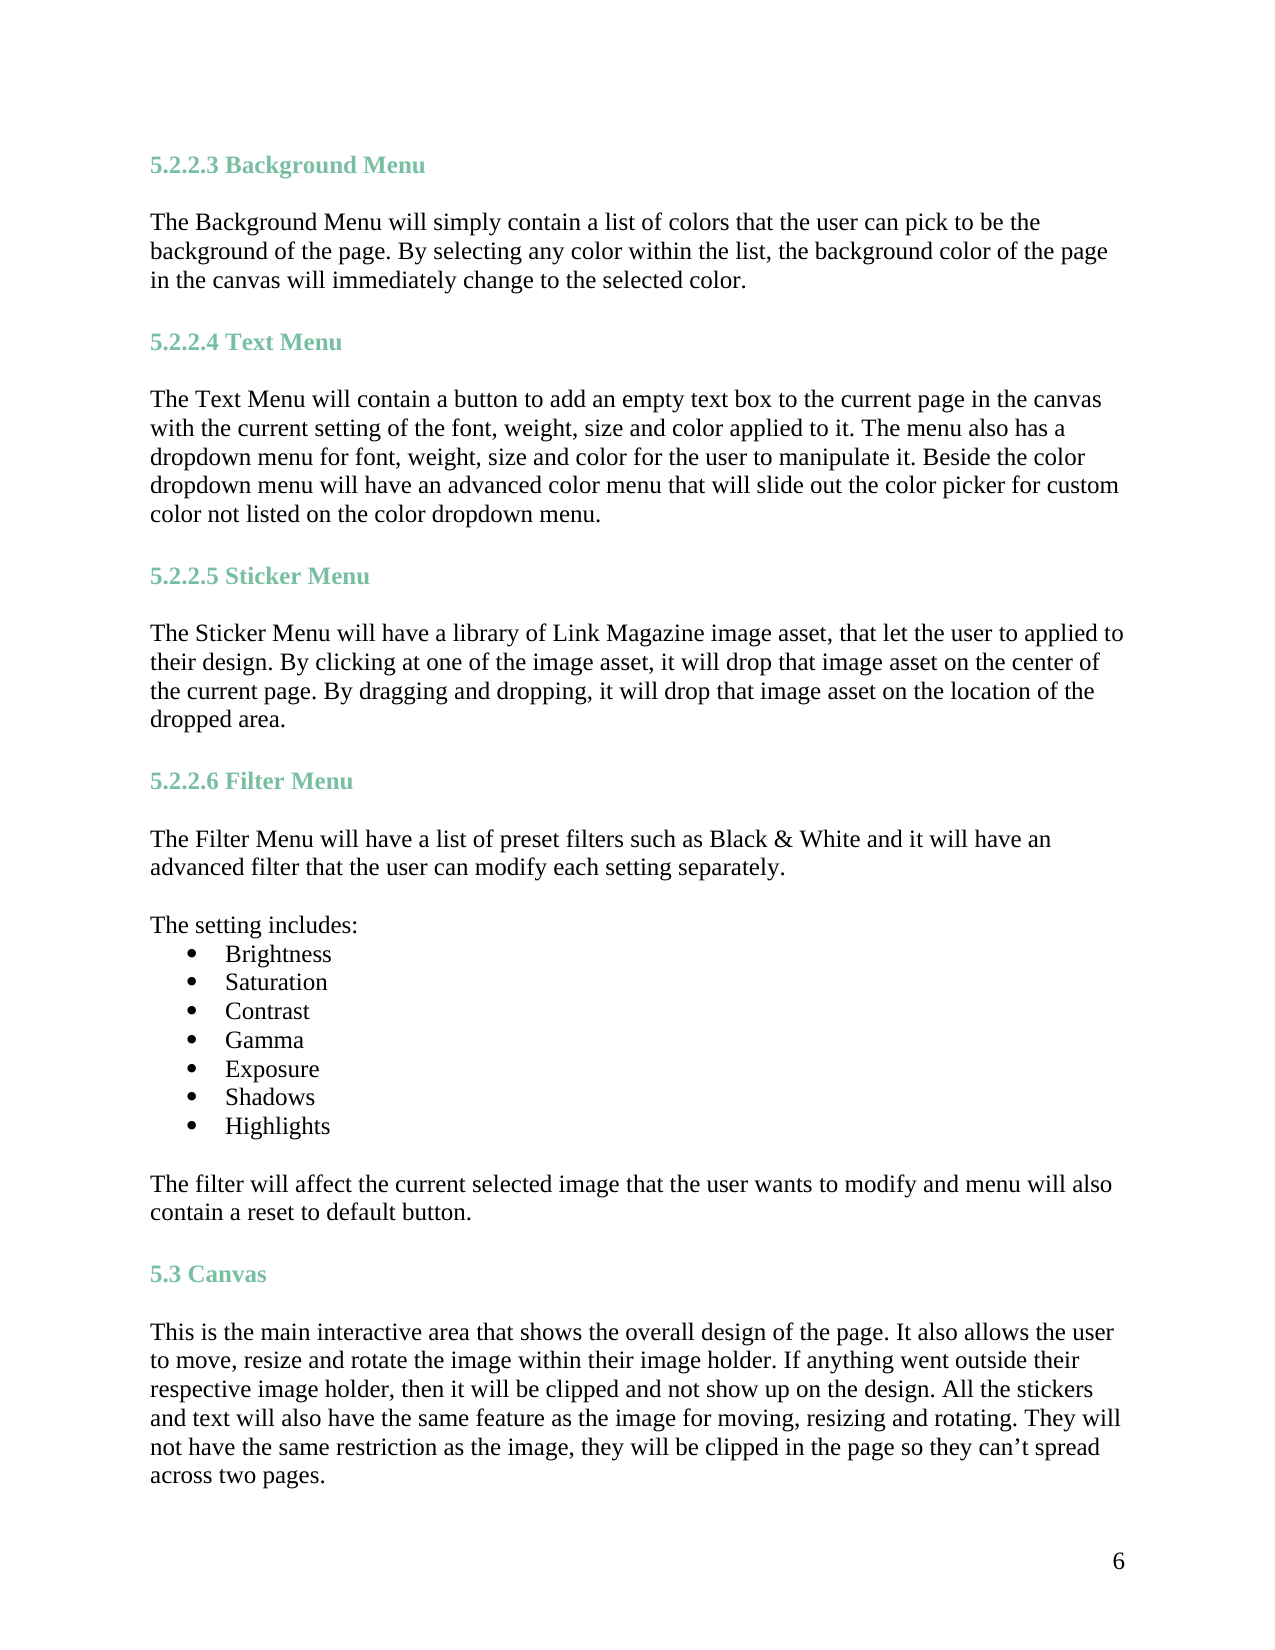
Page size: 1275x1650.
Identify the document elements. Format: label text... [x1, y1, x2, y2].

list Saturation [187, 967, 1125, 996]
text The Filter Menu will have a list of preset filters such as Black & White and it will have an advanced filter that the user can modify each setting separately. [150, 824, 1125, 881]
text The Background Menu will simply contain a list of colors that the user can pick to be the background of the page. By selecting any color within the list, the background color of the page in the canvas will immediately change to the selected color. [150, 207, 1125, 294]
text The setting includes: [150, 910, 1125, 939]
text The Sticker Menu will have a library of Link Magazine image asset, that let the user to applied to their design. By clicking at one of the image asset, it will drop that image asset on the center of the current page. By dragging and dropping, it will drop that image asset on the location of the dropped area. [150, 618, 1125, 733]
list Brightness [187, 939, 1125, 967]
text The filter will affect the current selected image that the user wants to modify and menu will also contain a reset to default button. [150, 1169, 1125, 1226]
subtitle 5.2.2.5 Sticker Menu [150, 561, 1125, 589]
subtitle 5.2.2.6 Filter Menu [150, 766, 1125, 795]
subtitle 5.2.2.3 Background Menu [150, 150, 1125, 179]
list Shadows [187, 1082, 1125, 1111]
list Contrast [187, 996, 1125, 1025]
text This is the main interactive area that shows the overall design of the page. It also allows the user to move, resize and rotate the image within their image holder. If anything went outside their respective image holder, then it will be clipped and not show up on the design. All the stickers and text will also have the same feature as the image for moving, resizing and rotating. They will not have the same restriction as the image, they will be clipped in the page so they can’t spread across two pages. [150, 1317, 1125, 1489]
subtitle 5.2.2.4 Text Menu [150, 327, 1125, 355]
list Gamma [187, 1025, 1125, 1054]
list Highlights [187, 1111, 1125, 1140]
subtitle 5.3 Canvas [150, 1259, 1125, 1288]
text The Text Menu will contain a button to add an empty text box to the current page in the canvas with the current setting of the font, weight, size and color applied to it. The menu also has a dropdown menu for font, weight, size and color for the user to manipulate it. Beside the color dropdown menu will have an advanced color menu that will slide out the color picker for custom color not listed on the color dropdown menu. [150, 384, 1125, 528]
list Exposure [187, 1054, 1125, 1082]
